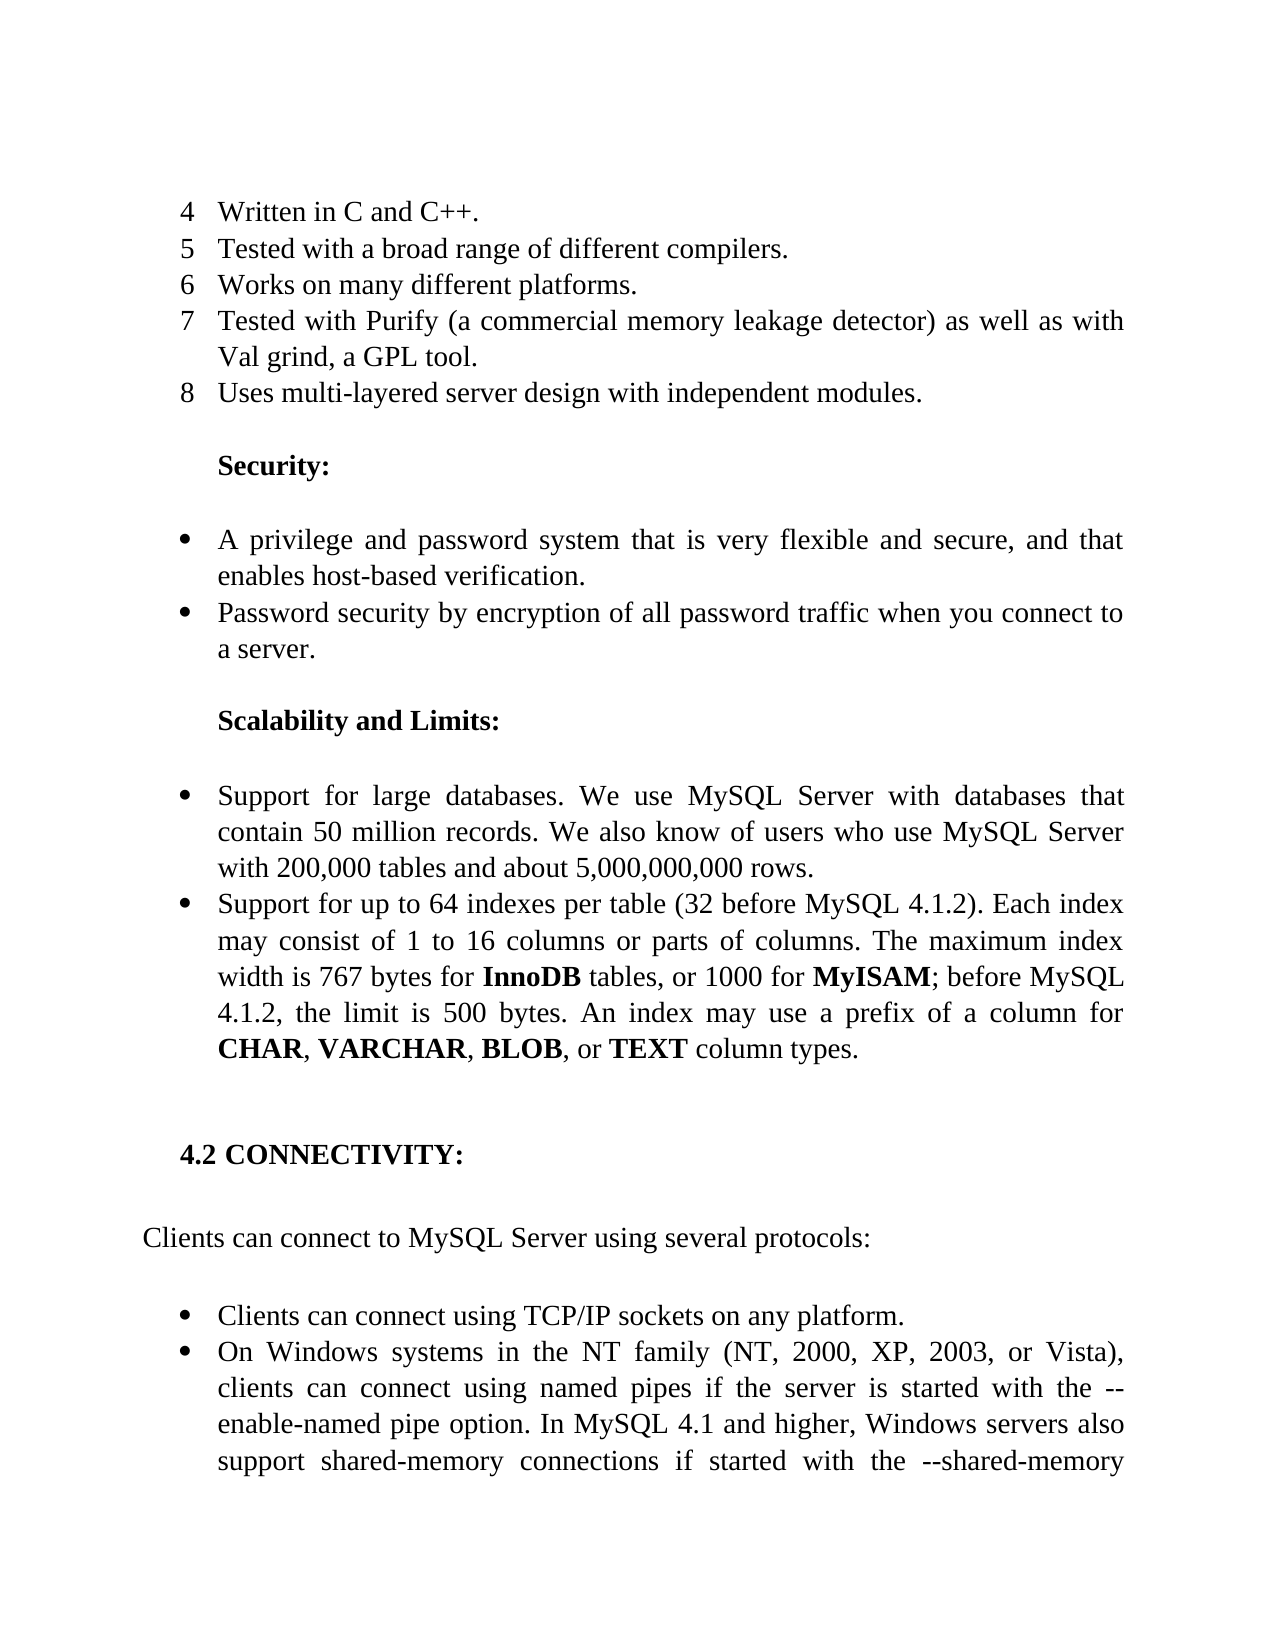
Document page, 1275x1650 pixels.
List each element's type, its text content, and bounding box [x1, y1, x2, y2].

list CONNECTIVITY: [180, 1137, 1125, 1170]
list A privilege and password system that is very flexible and secure, and that enables host-based verification. [180, 522, 1125, 592]
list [180, 1334, 1125, 1476]
text Clients can connect to MySQL Server using several protocols: [142, 1221, 1125, 1254]
list Tested with a broad range of different compilers. [180, 231, 1125, 264]
list Password security by encryption of all password traffic when you connect to a server. [180, 595, 1125, 664]
list Support for large databases. We use MySQL Server with databases that contain 50 million records. We also know of users who use MySQL Server with 200,000 tables and about 5,000,000,000 rows. [180, 778, 1125, 884]
list Clients can connect using TCP/IP sockets on any platform. [180, 1298, 1125, 1332]
list Scalability and Limits: [217, 703, 1125, 737]
list Support for up to 64 indexes per table (32 before MySQL 4.1.2). Each index may consist of 1 to 16 columns or parts of columns. The maximum index width is 767 bytes for InnoDB tables, or 1000 for MyISAM; before MySQL 4.1.2, the limit is 500 bytes. An index may use a prefix of a column for CHAR, VARCHAR, BLOB, or TEXT column types. [180, 886, 1125, 1065]
list Tested with Purify (a commercial memory leakage detector) as well as with Val grind, a GPL tool. [180, 303, 1125, 373]
list Security: [217, 448, 1125, 481]
list Uses multi-layered server design with independent modules. [180, 375, 1125, 409]
list Works on many different platforms. [180, 267, 1125, 300]
list Written in C and C++. [180, 194, 1125, 228]
